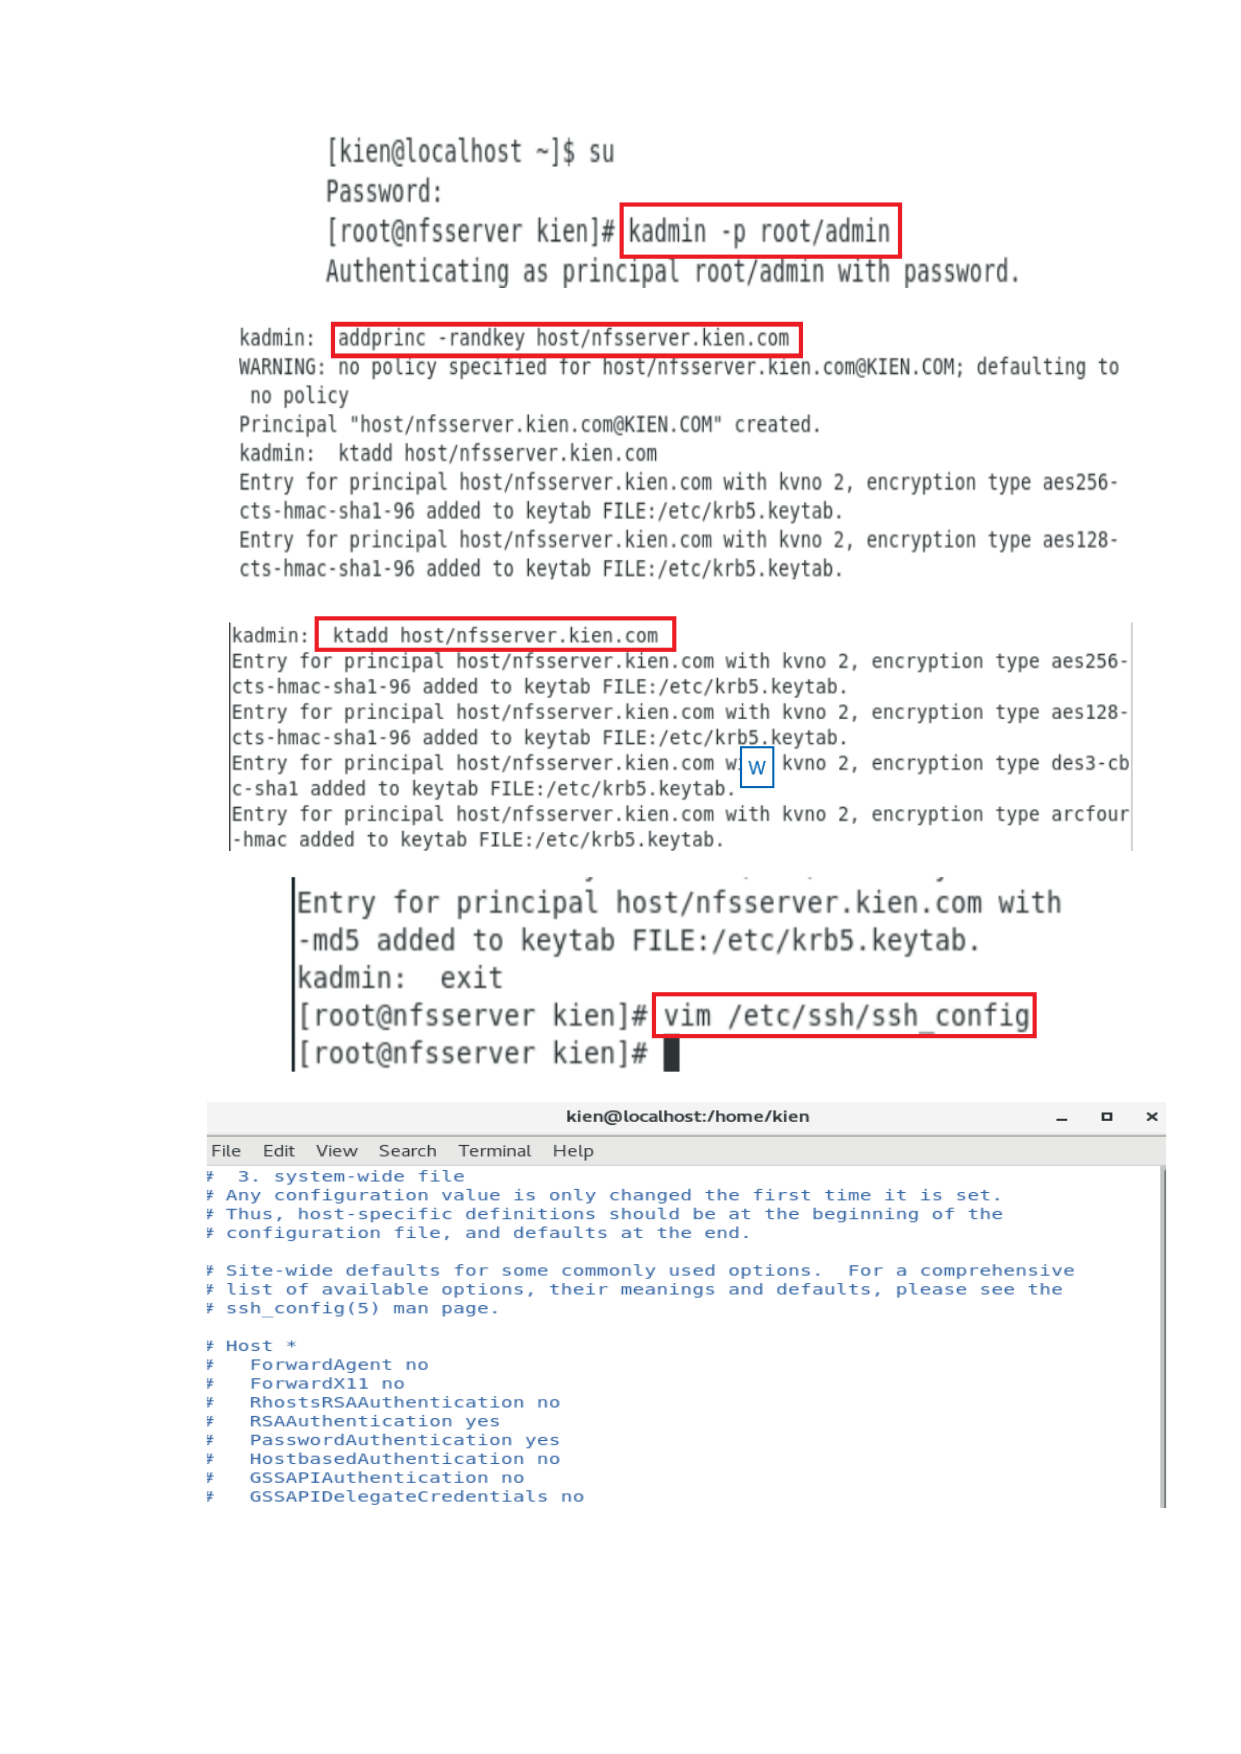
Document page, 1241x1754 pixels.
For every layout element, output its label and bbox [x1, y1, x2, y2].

picture [291, 873, 1067, 1079]
picture [235, 311, 1123, 588]
picture [225, 610, 1133, 851]
picture [206, 1102, 1167, 1508]
picture [312, 118, 1046, 288]
